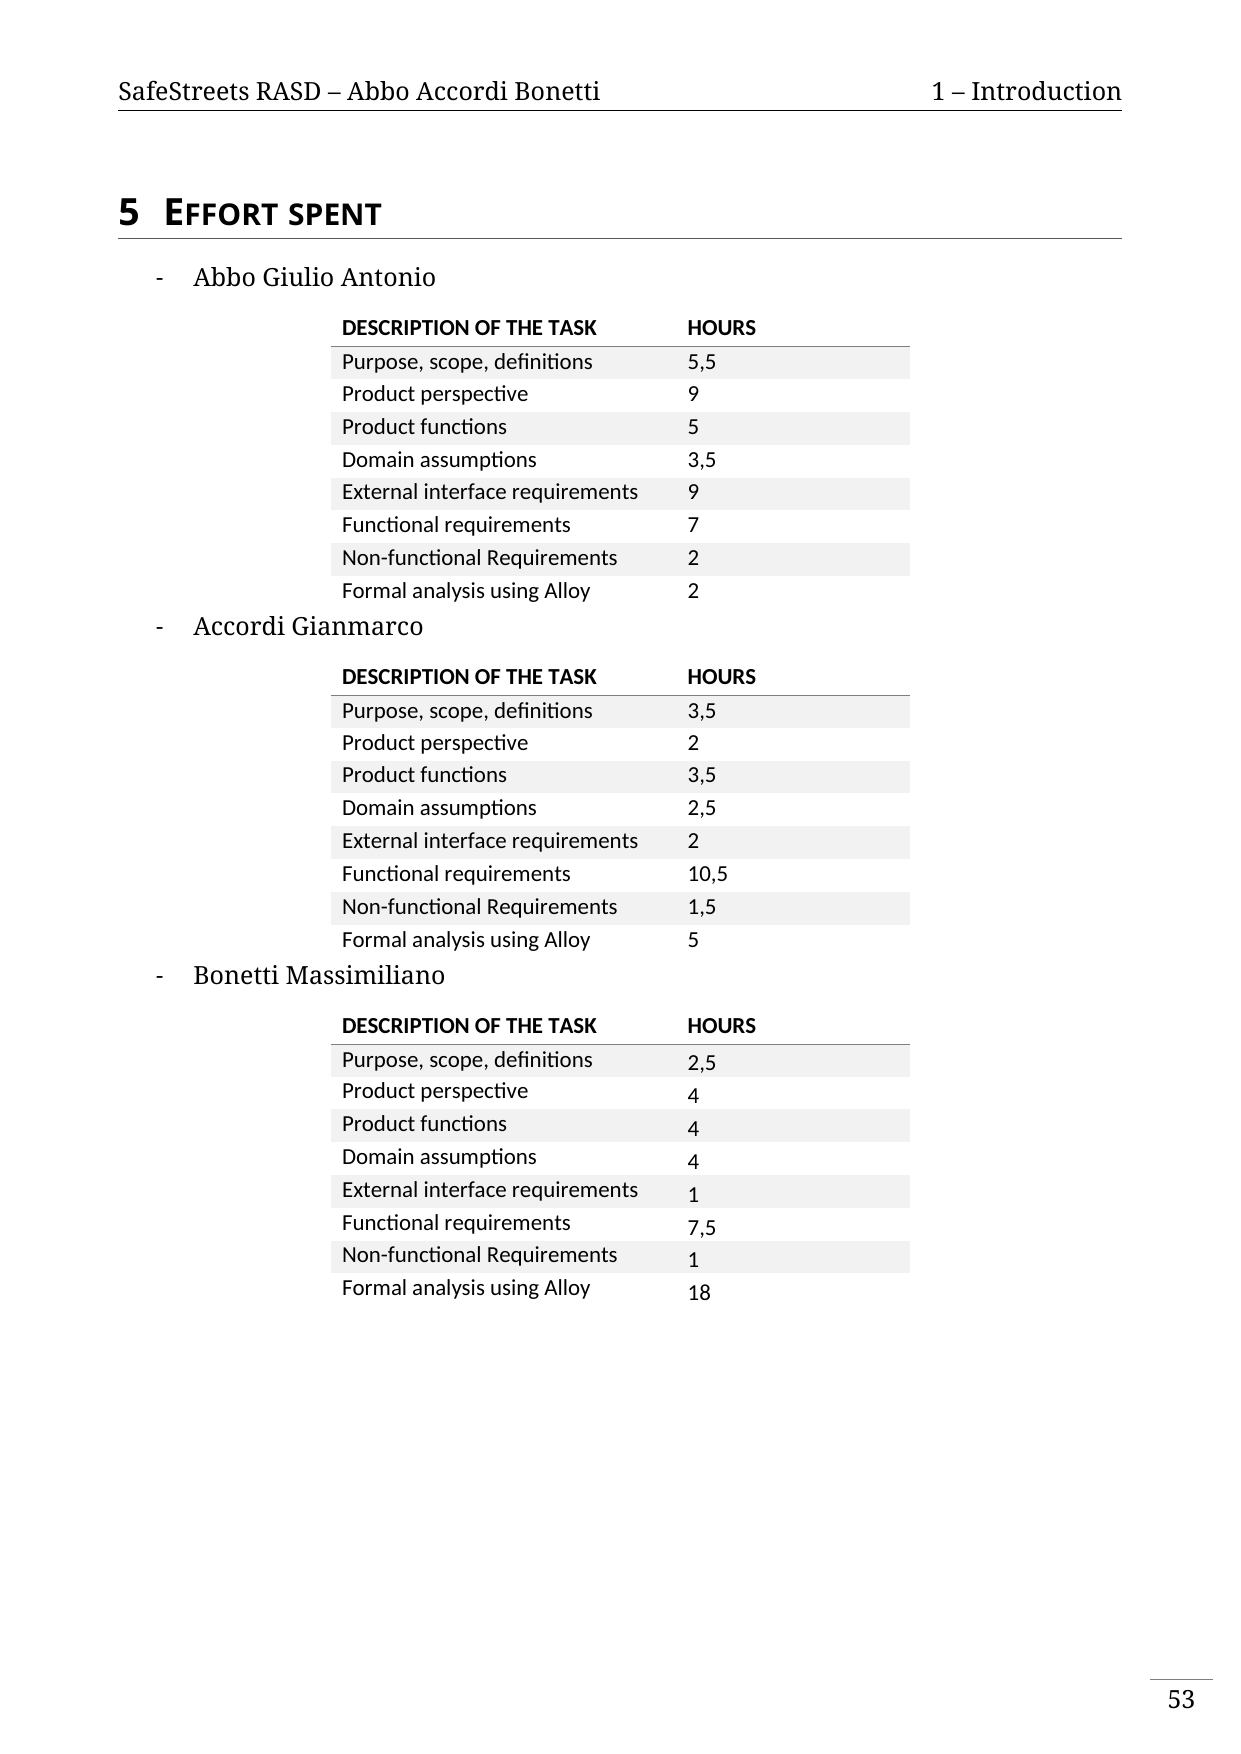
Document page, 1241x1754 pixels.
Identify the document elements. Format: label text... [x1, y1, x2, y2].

table_cell Formal analysis using Alloy [331, 1274, 676, 1306]
table_cell 3,5 [676, 445, 910, 477]
table_header Description of the task [331, 314, 676, 346]
table_cell Product perspective [331, 379, 676, 412]
table_cell Product functions [331, 1109, 676, 1142]
table_cell 3,5 [676, 761, 910, 793]
table_cell Non-functional Requirements [331, 892, 676, 925]
list Abbo Giulio Antonio [156, 260, 1122, 294]
table_cell Domain assumptions [331, 1142, 676, 1175]
table_cell Functional requirements [331, 859, 676, 892]
table_cell 7 [676, 510, 910, 543]
table_cell External interface requirements [331, 1175, 676, 1208]
table_cell 5 [676, 925, 910, 957]
table_cell Purpose, scope, definitions [331, 347, 676, 379]
table_cell Product perspective [331, 1077, 676, 1109]
table_cell Formal analysis using Alloy [331, 576, 676, 609]
table_cell Non-functional Requirements [331, 543, 676, 576]
table_cell 2 [676, 728, 910, 761]
table_cell Purpose, scope, definitions [331, 1045, 676, 1077]
list Bonetti Massimiliano [156, 957, 1122, 992]
table_cell 2 [676, 543, 910, 576]
table_cell 9 [676, 379, 910, 412]
table_cell 2 [676, 826, 910, 859]
table_cell Formal analysis using Alloy [331, 925, 676, 957]
table_cell Domain assumptions [331, 445, 676, 477]
table_cell Product functions [331, 761, 676, 793]
table_cell 2,5 [676, 794, 910, 826]
table_header Hours [676, 314, 910, 346]
table_cell Non-functional Requirements [331, 1241, 676, 1273]
table_cell 5,5 [676, 347, 910, 379]
table_cell Domain assumptions [331, 794, 676, 826]
table_cell 5 [676, 412, 910, 445]
table_cell 9 [676, 478, 910, 510]
table_cell 1 [676, 1241, 910, 1273]
table_cell 2 [676, 576, 910, 609]
table_cell Functional requirements [331, 1208, 676, 1241]
table_cell 1 [676, 1175, 910, 1208]
table_header Hours [676, 1011, 910, 1044]
table_header Description of the task [331, 1011, 676, 1044]
table_cell External interface requirements [331, 478, 676, 510]
table_cell 2,5 [676, 1045, 910, 1077]
table_cell Functional requirements [331, 510, 676, 543]
table_cell 1,5 [676, 892, 910, 925]
table_cell Product perspective [331, 728, 676, 761]
table_cell 10,5 [676, 859, 910, 892]
list Accordi Gianmarco [156, 609, 1122, 643]
subtitle Effort spent [118, 185, 1122, 238]
table_cell 4 [676, 1077, 910, 1109]
table_cell 4 [676, 1109, 910, 1142]
table_cell 7,5 [676, 1208, 910, 1241]
table_cell Purpose, scope, definitions [331, 696, 676, 728]
table_header Description of the task [331, 662, 676, 695]
table_cell Product functions [331, 412, 676, 445]
table_cell 3,5 [676, 696, 910, 728]
table_cell 18 [676, 1274, 910, 1306]
table_cell 4 [676, 1142, 910, 1175]
table_cell External interface requirements [331, 826, 676, 859]
table_header Hours [676, 662, 910, 695]
